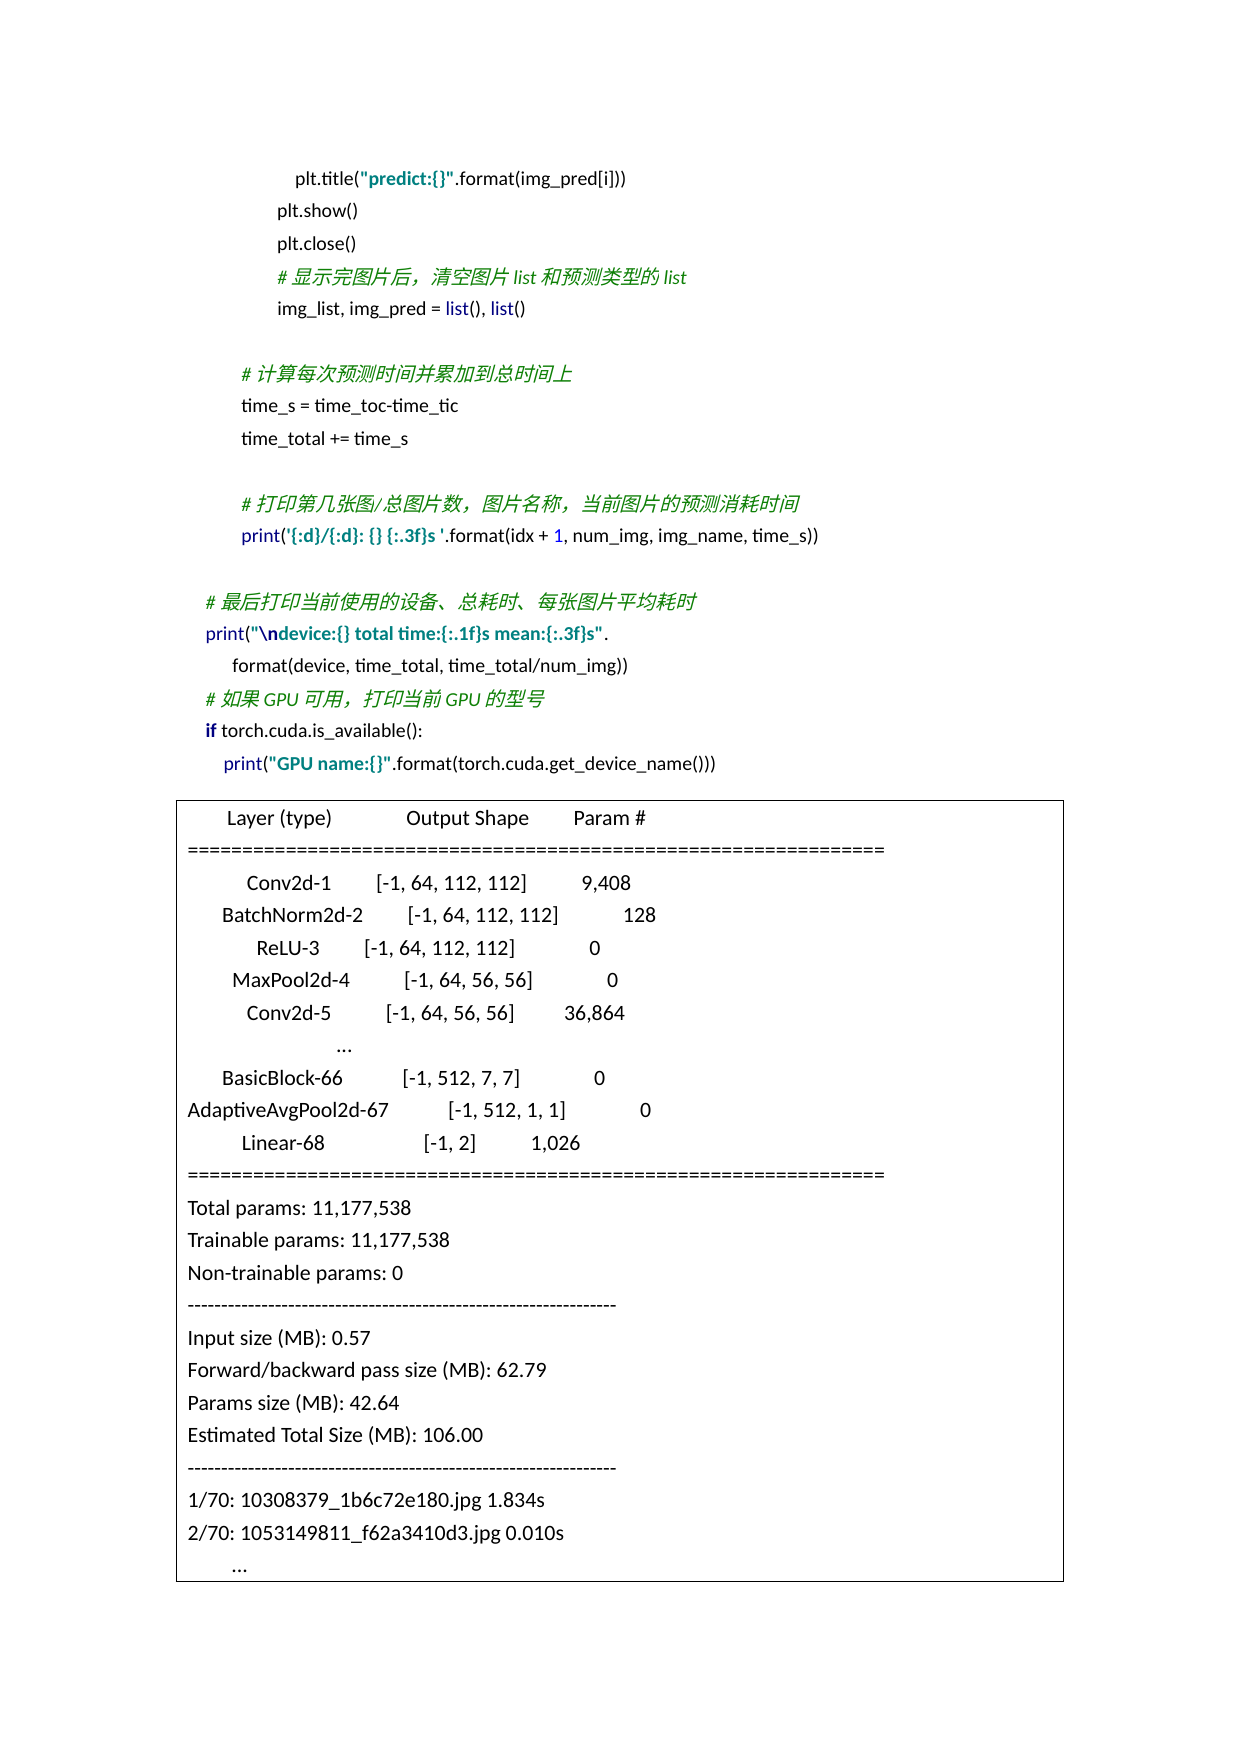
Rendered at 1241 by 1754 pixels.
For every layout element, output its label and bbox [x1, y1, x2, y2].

text [187, 162, 1053, 779]
table_header [177, 801, 1063, 1581]
